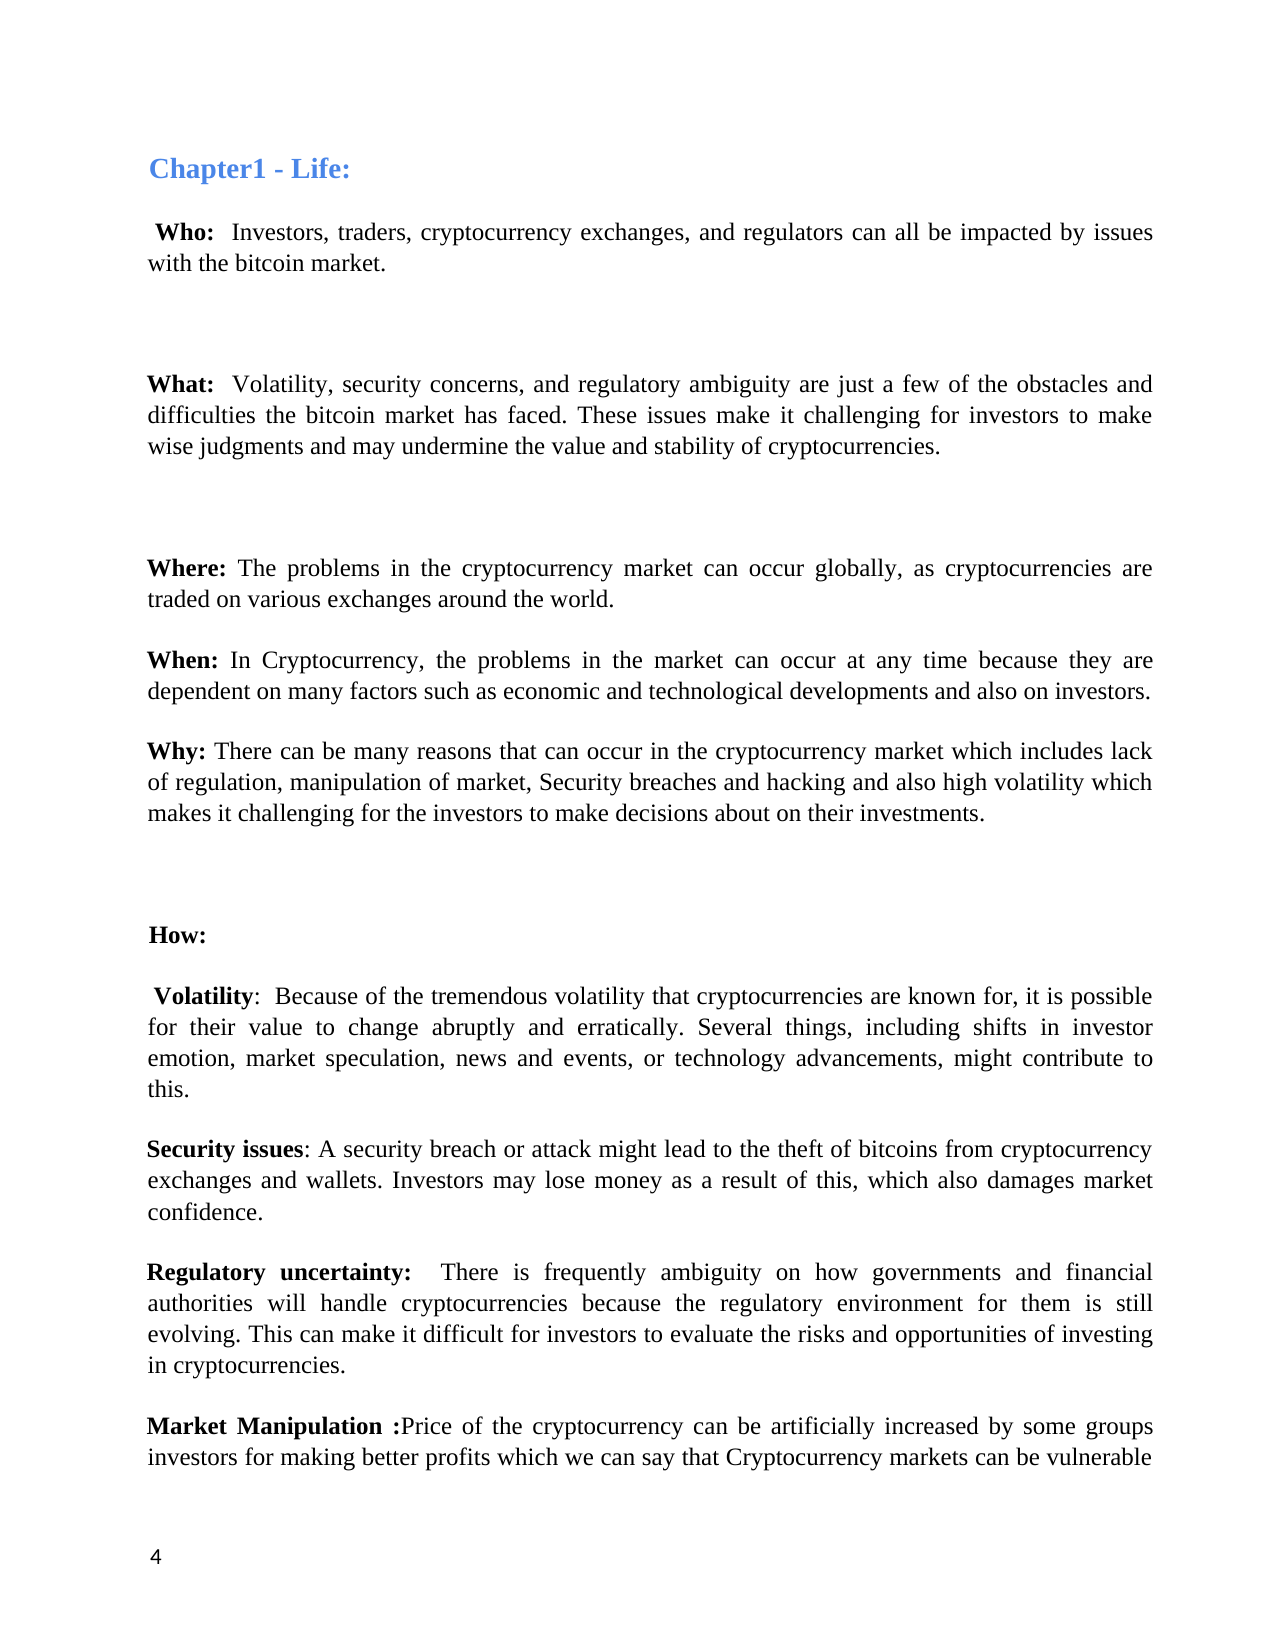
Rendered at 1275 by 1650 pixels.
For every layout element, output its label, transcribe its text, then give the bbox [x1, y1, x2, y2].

text Regulatory uncertainty: There is frequently ambiguity on how governments and financial authorities will handle cryptocurrencies because the regulatory environment for them is still evolving. This can make it difficult for investors to evaluate the risks and opportunities of investing in cryptocurrencies. [146, 1257, 1154, 1379]
text When: In Cryptocurrency, the problems in the market can occur at any time because they are dependent on many factors such as economic and technological developments and also on investors. [146, 645, 1154, 704]
text Security issues: A security breach or attack might lead to the theft of bitcoins from cryptocurrency exchanges and wallets. Investors may lose money as a result of this, which also damages market confidence. [146, 1134, 1154, 1225]
text Why: There can be many reasons that can occur in the cryptocurrency market which includes lack of regulation, manipulation of market, Security breaches and hacking and also high volatility which makes it challenging for the investors to make decisions about on their investments. [146, 736, 1154, 827]
text Where: The problems in the cryptocurrency market can occur globally, as cryptocurrencies are traded on various exchanges around the world. [146, 553, 1154, 613]
text Who: Investors, traders, cryptocurrency exchanges, and regulators can all be impacted by issues with the bitcoin market. [146, 217, 1154, 277]
text Chapter1 - Life: [148, 151, 1125, 184]
text How: [148, 920, 1125, 949]
text What: Volatility, security concerns, and regulatory ambiguity are just a few of the obstacles and difficulties the bitcoin market has faced. These issues make it challenging for investors to make wise judgments and may undermine the value and stability of cryptocurrencies. [146, 369, 1154, 460]
text Volatility: Because of the tremendous volatility that cryptocurrencies are known for, it is possible for their value to change abruptly and erratically. Several things, including shifts in investor emotion, market speculation, news and events, or technology advancements, might contribute to this. [146, 981, 1154, 1103]
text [146, 1411, 1154, 1471]
